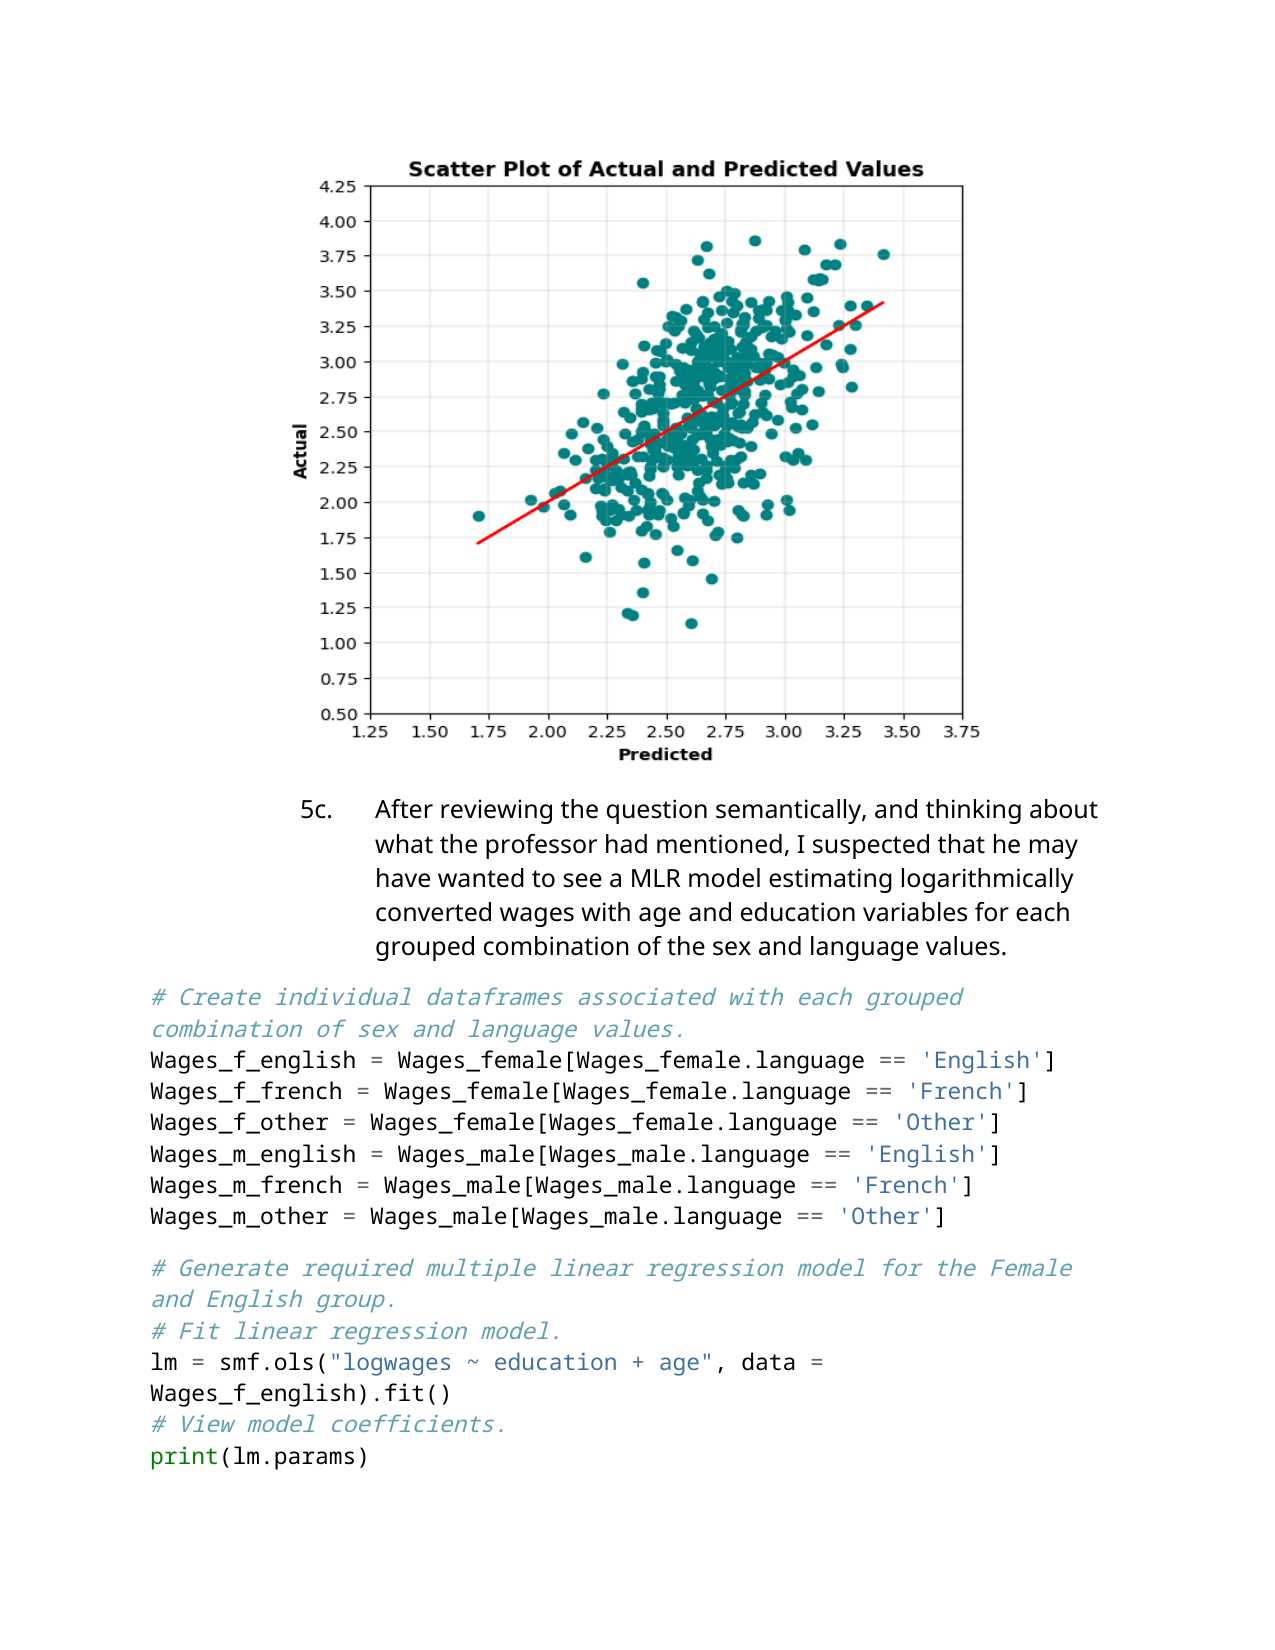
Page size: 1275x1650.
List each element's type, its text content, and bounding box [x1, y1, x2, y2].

text # Create individual dataframes associated with each grouped combination of sex and language values. Wages_f_english = Wages_female[Wages_female.language == 'English'] Wages_f_french = Wages_female[Wages_female.language == 'French'] Wages_f_other = Wages_female[Wages_female.language == 'Other'] Wages_m_english = Wages_male[Wages_male.language == 'English'] Wages_m_french = Wages_male[Wages_male.language == 'French'] Wages_m_other = Wages_male[Wages_male.language == 'Other'] [150, 981, 1125, 1231]
text # Generate required multiple linear regression model for the Female and English group. # Fit linear regression model. lm = smf.ols("logwages ~ education + age", data = Wages_f_english).fit() # View model coefficients. print(lm.params) [150, 1252, 1125, 1471]
picture [281, 150, 994, 774]
text 5c. After reviewing the question semantically, and thinking about what the professor had mentioned, I suspected that he may have wanted to see a MLR model estimating logarithmically converted wages with age and education variables for each grouped combination of the sex and language values. [300, 792, 1125, 962]
